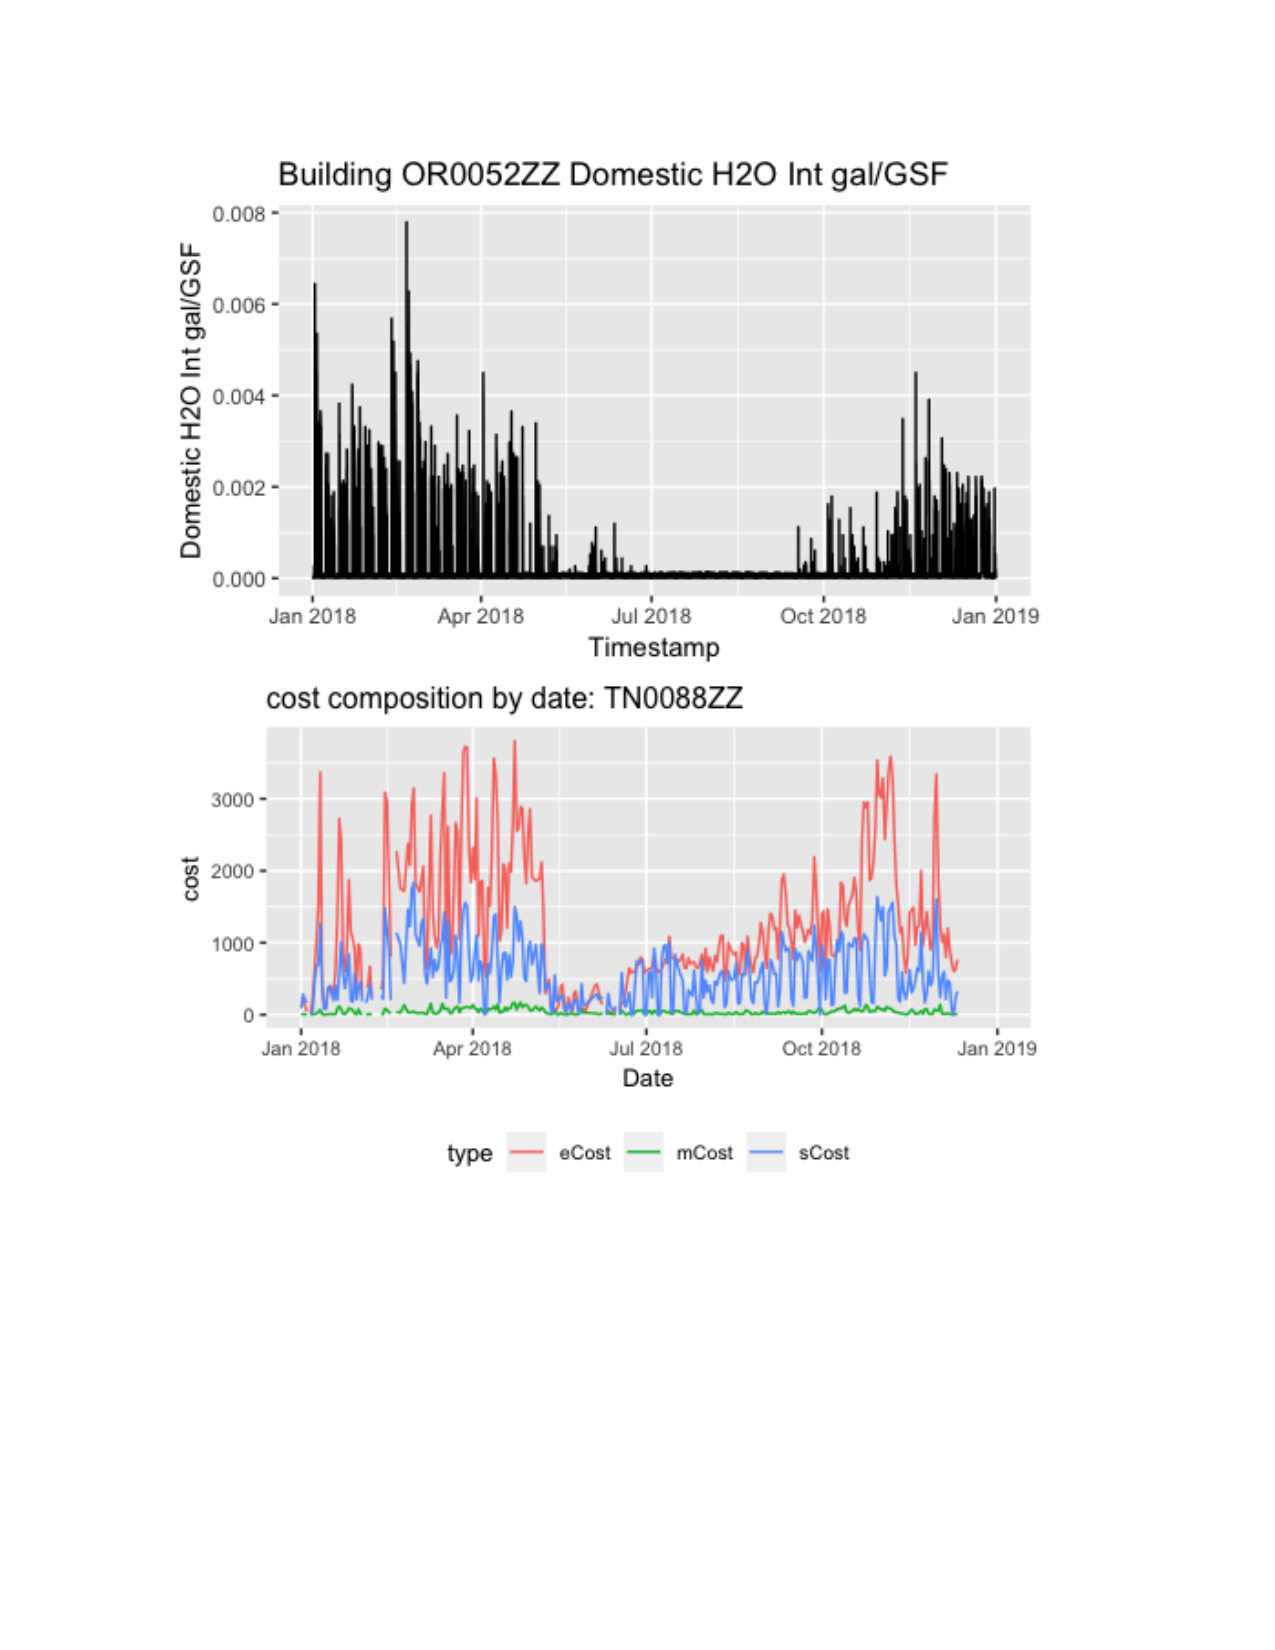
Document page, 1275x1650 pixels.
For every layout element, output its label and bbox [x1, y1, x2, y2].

picture [168, 150, 1044, 1200]
